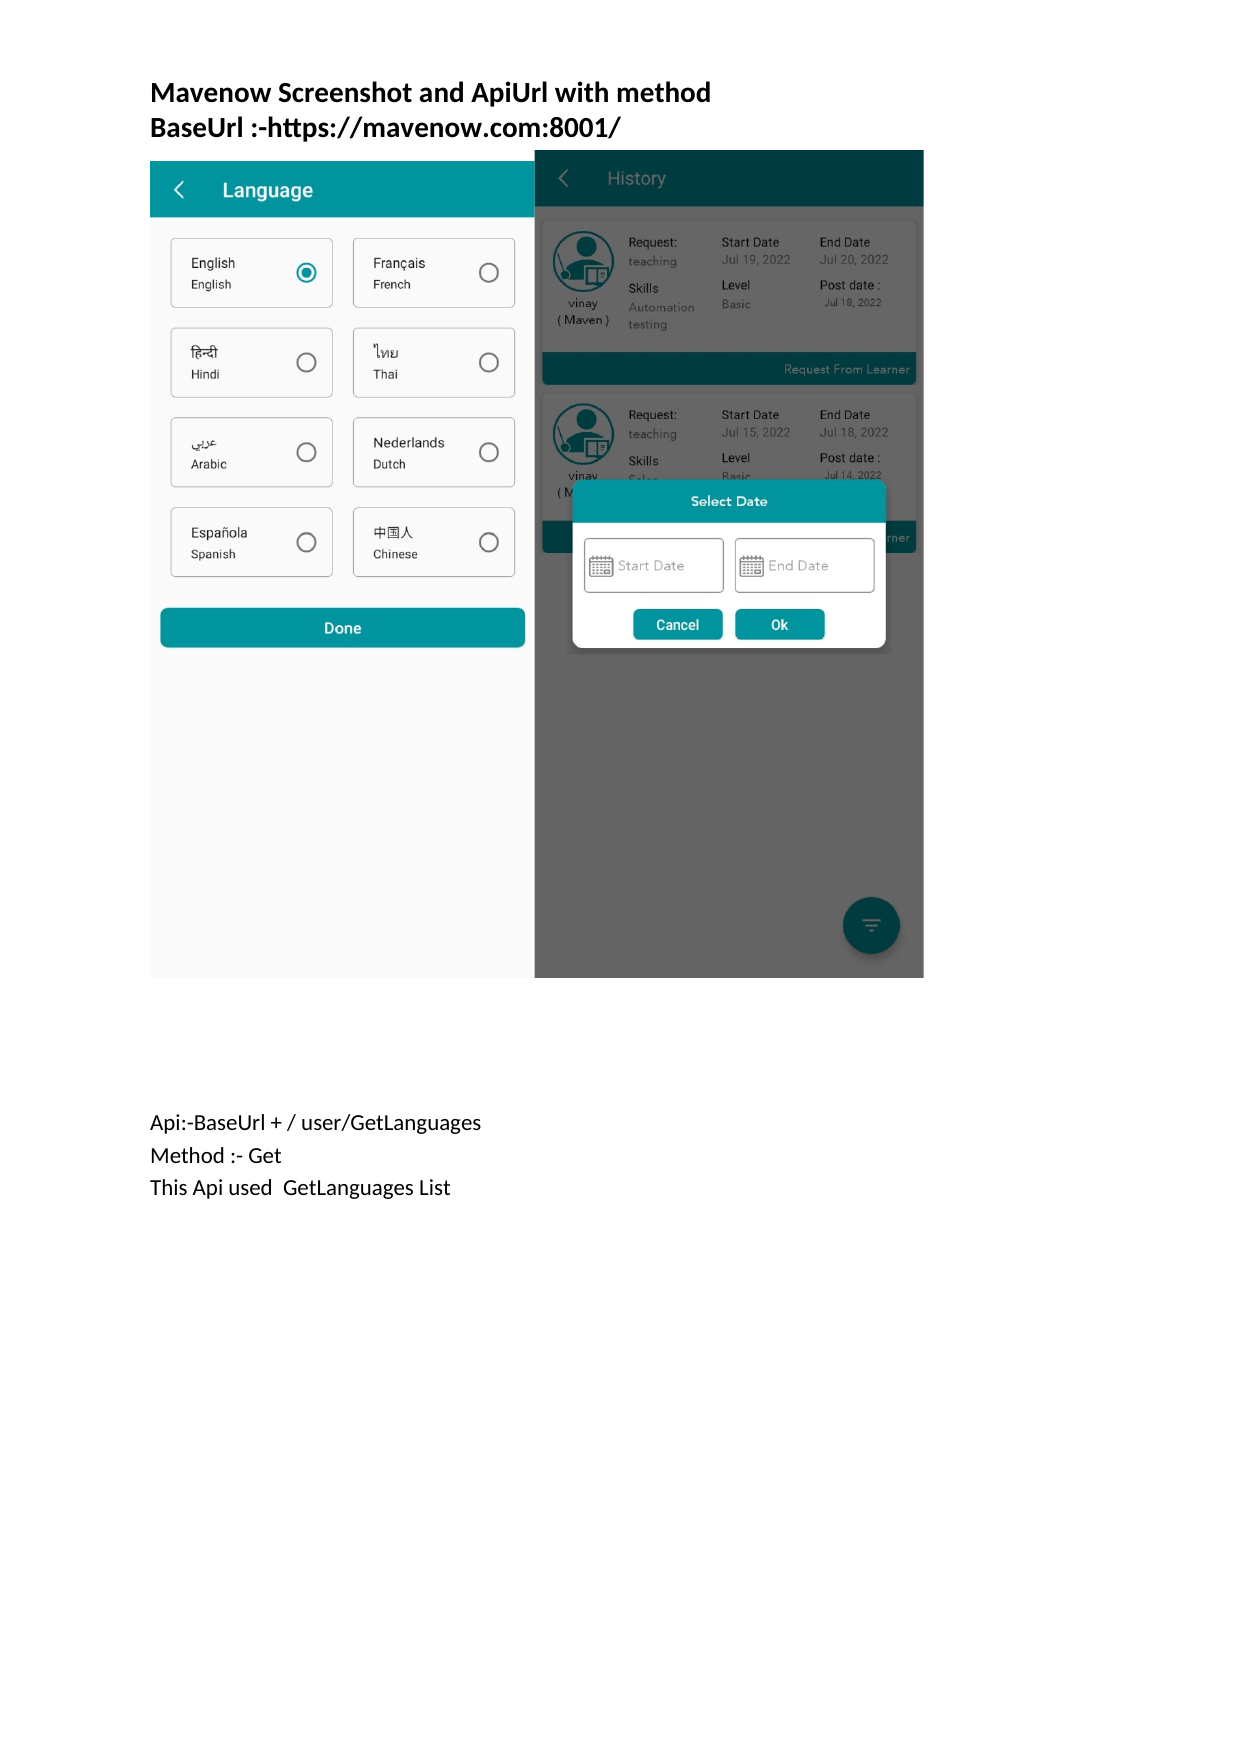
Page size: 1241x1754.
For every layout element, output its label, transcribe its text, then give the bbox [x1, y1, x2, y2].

text Api:-BaseUrl + / user/GetLanguages Method :- Get This Api used GetLanguages List [150, 1108, 1090, 1201]
picture [150, 150, 924, 978]
